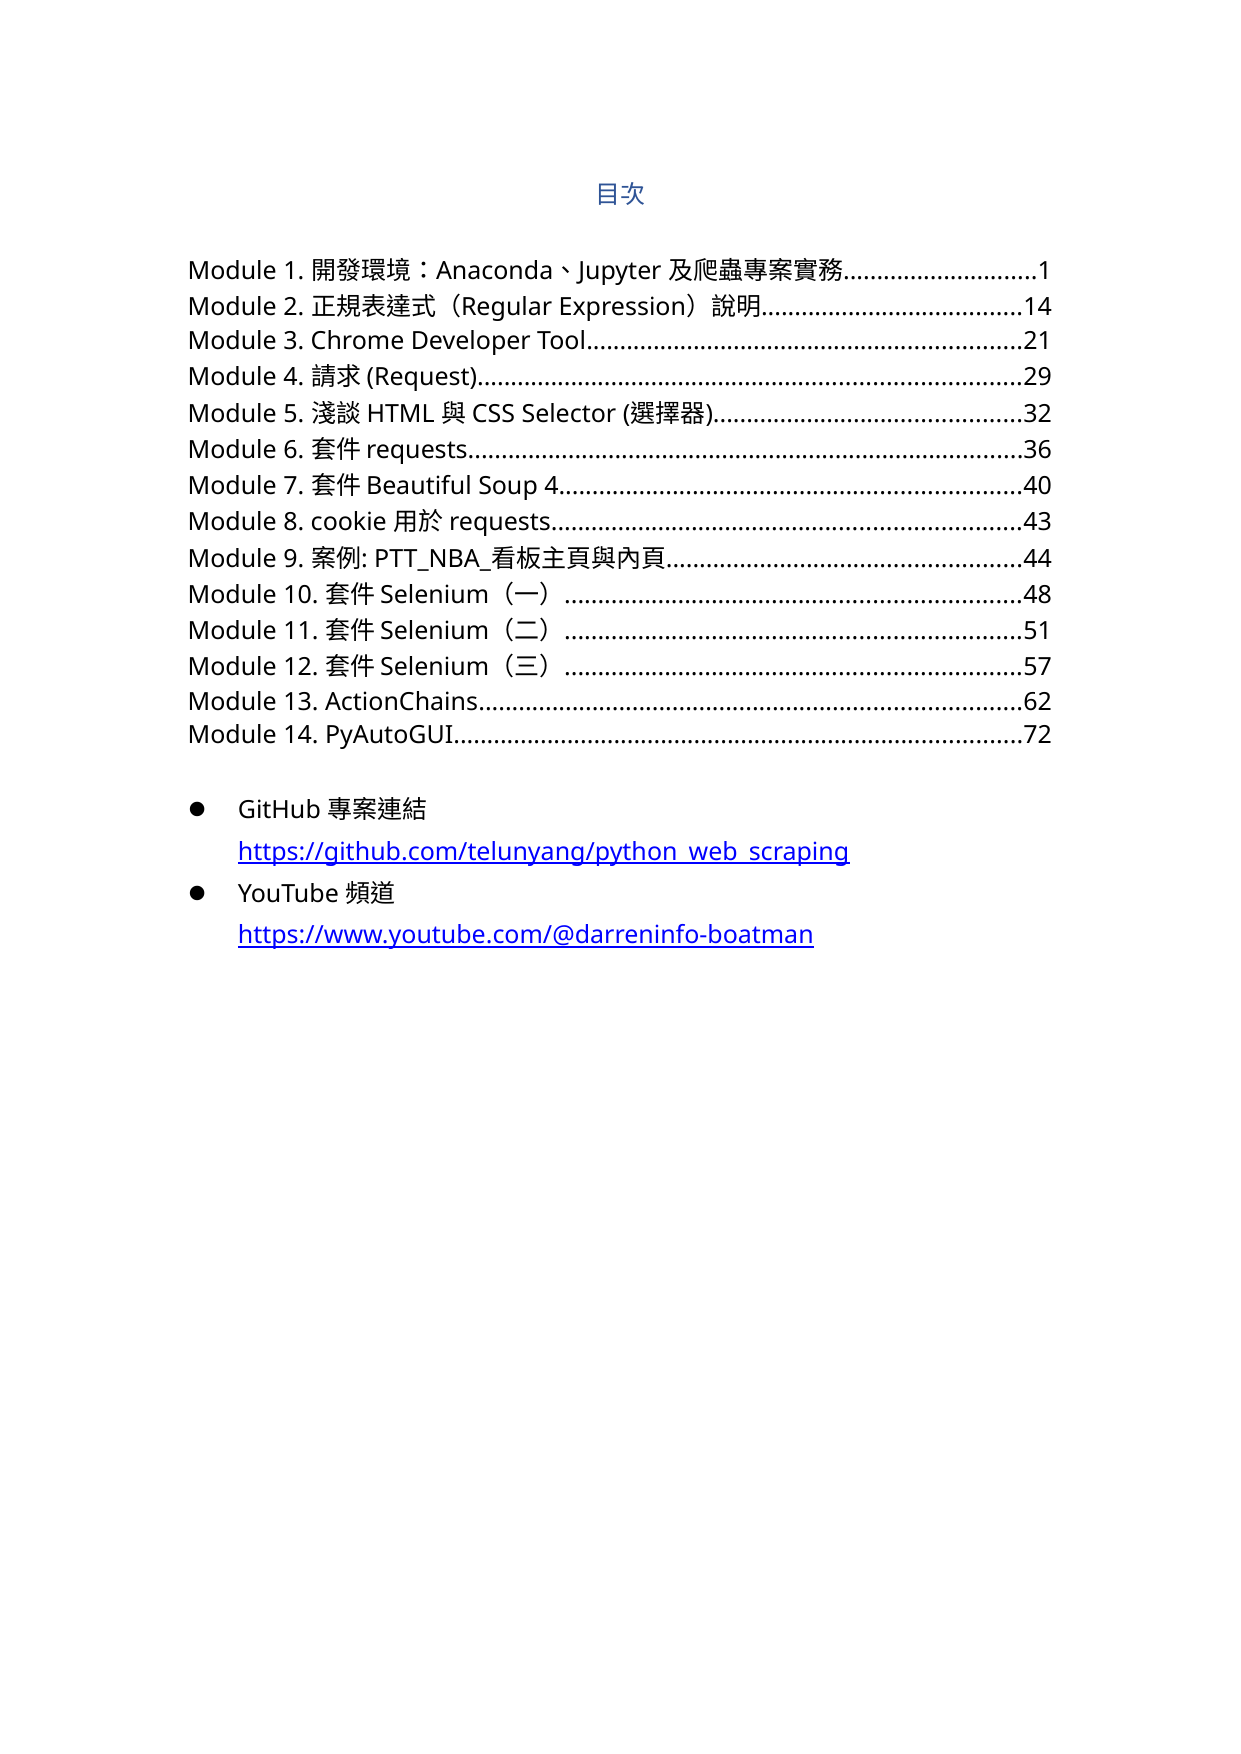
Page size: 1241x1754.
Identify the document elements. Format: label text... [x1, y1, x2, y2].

list https://github.com/telunyang/python_web_scraping [238, 827, 1053, 869]
list GitHub 專案連結 [188, 785, 1053, 827]
list YouTube 頻道 [188, 869, 1053, 910]
list https://www.youtube.com/@darreninfo-boatman [238, 910, 1053, 952]
